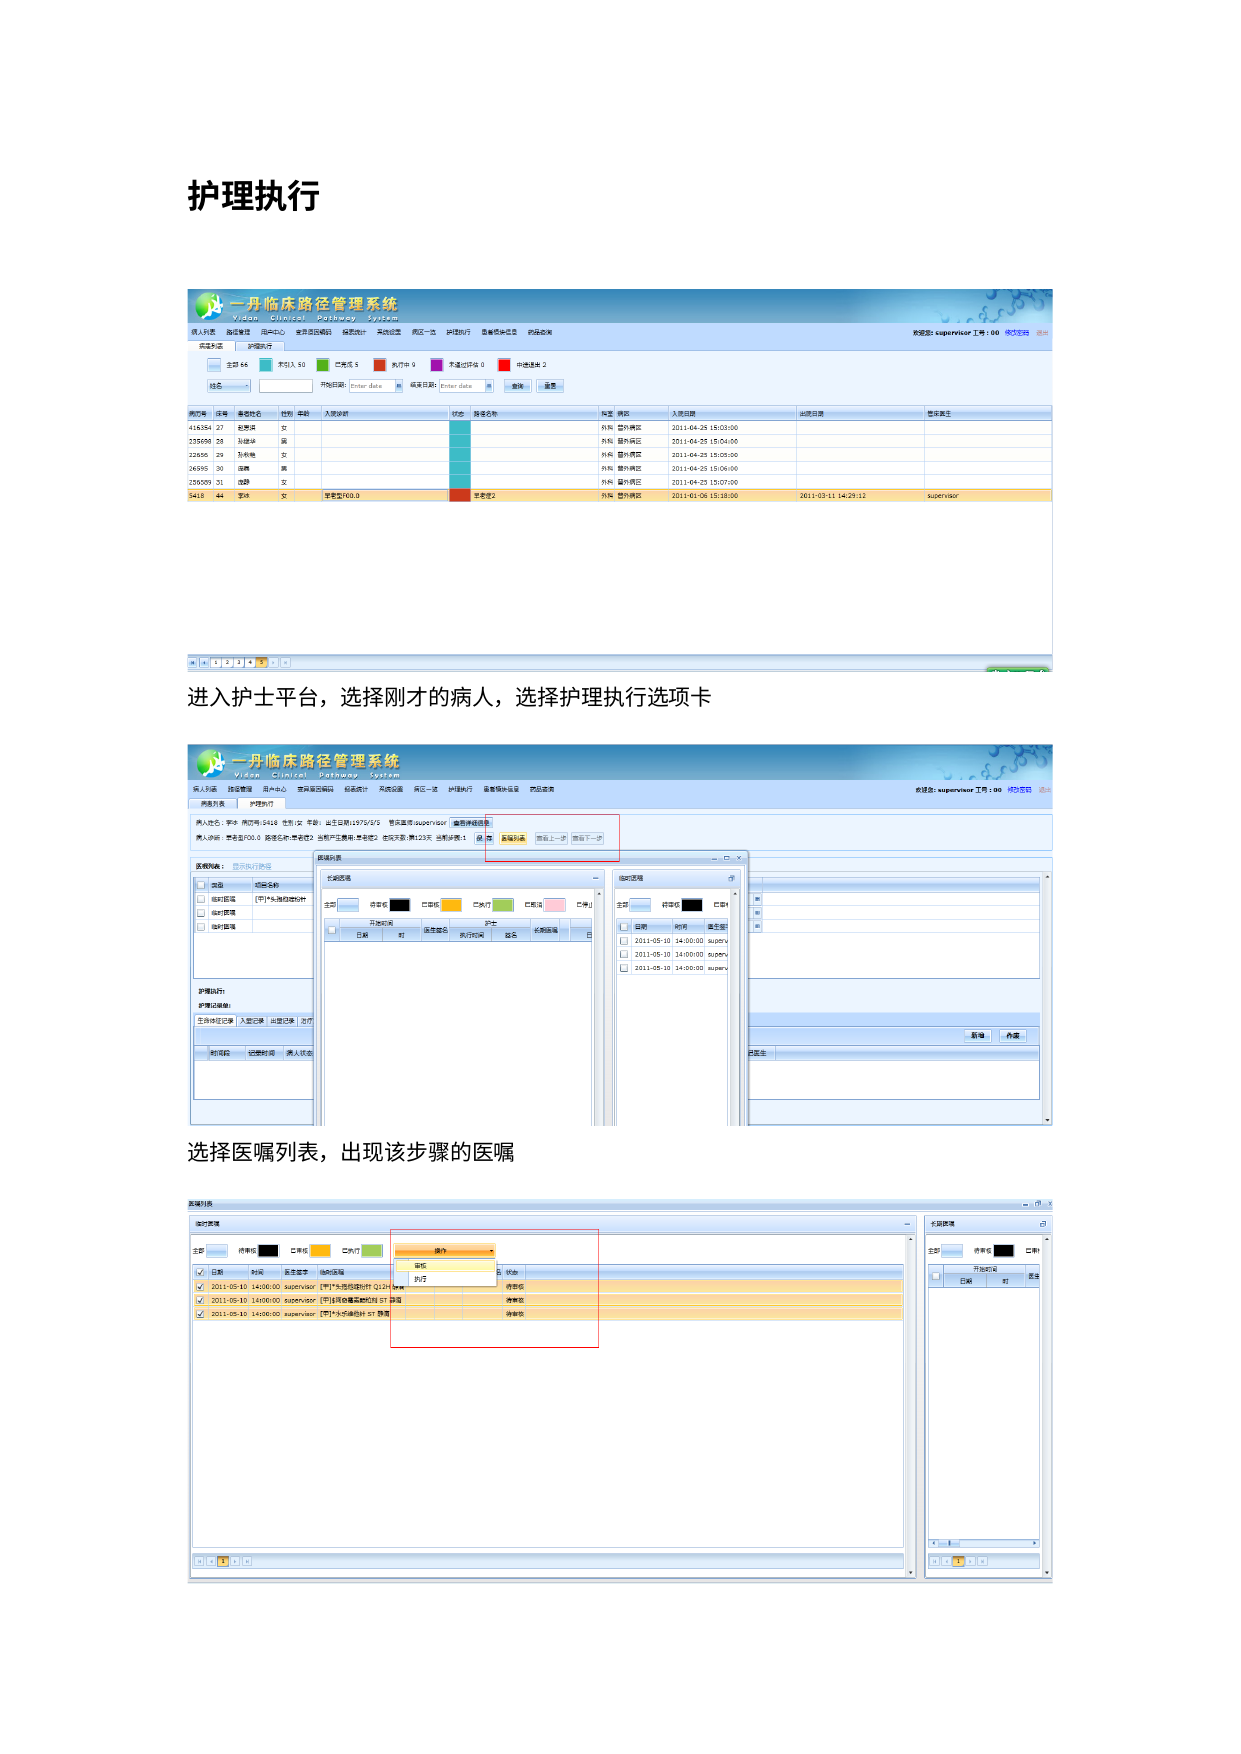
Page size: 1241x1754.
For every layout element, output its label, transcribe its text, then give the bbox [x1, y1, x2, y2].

picture [187, 1199, 1053, 1584]
text 选择医嘱列表，出现该步骤的医嘱 [187, 1134, 1053, 1167]
picture [187, 289, 1053, 672]
subtitle 护理执行 [187, 162, 1053, 227]
text 进入护士平台，选择刚才的病人，选择护理执行选项卡 [187, 679, 1053, 712]
picture [187, 744, 1053, 1126]
